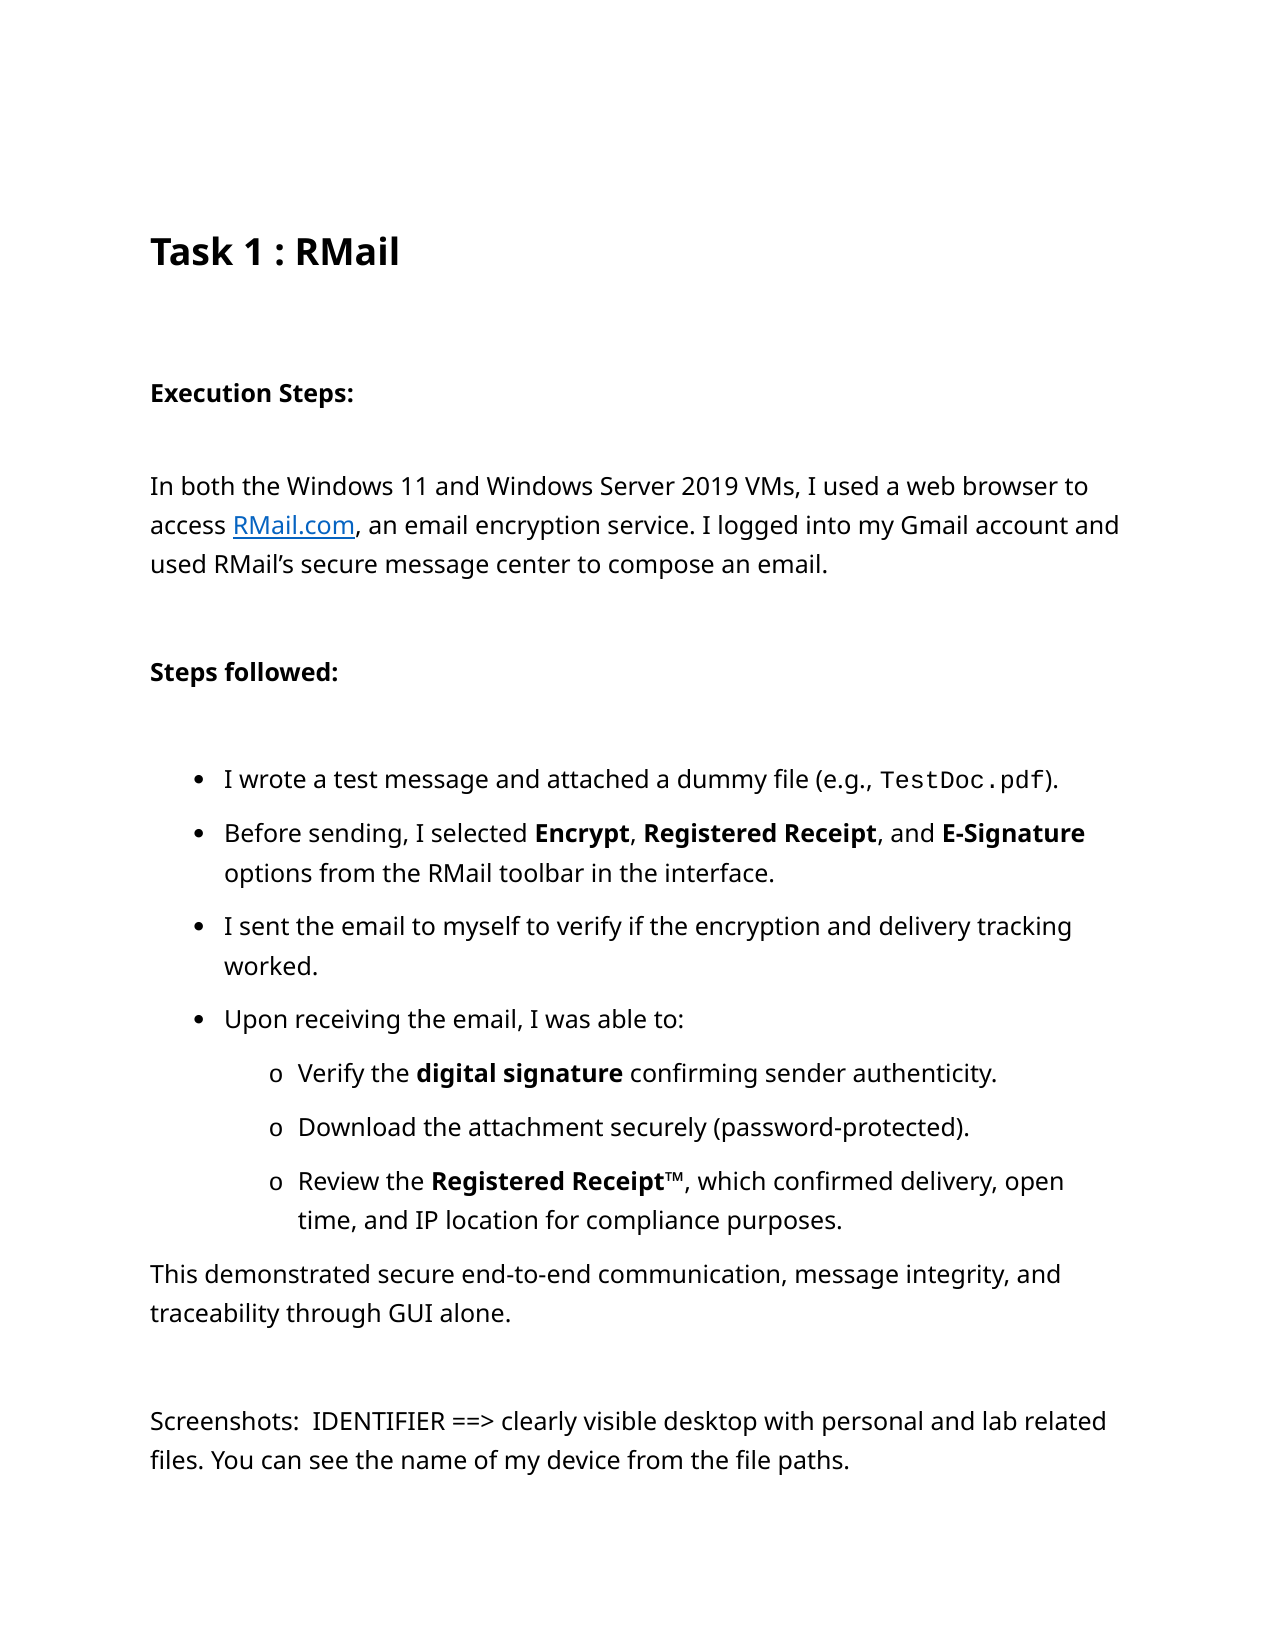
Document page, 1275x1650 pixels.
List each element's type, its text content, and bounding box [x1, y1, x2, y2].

text Screenshots: IDENTIFIER ==> clearly visible desktop with personal and lab related files. You can see the name of my device from the file paths. [150, 1403, 1125, 1477]
text This demonstrated secure end-to-end communication, message integrity, and traceability through GUI alone. [150, 1257, 1125, 1330]
text Steps followed: [150, 655, 1125, 689]
text Task 1 : RMail [150, 225, 1125, 276]
list Upon receiving the email, I was able to: [194, 1002, 1125, 1036]
text In both the Windows 11 and Windows Server 2019 VMs, I used a web browser to access RMail.com, an email encryption service. I logged into my Gmail account and used RMail’s secure message center to compose an email. [150, 430, 1125, 581]
list Verify the digital signature confirming sender authenticity. [268, 1056, 1125, 1090]
list I sent the email to myself to verify if the encryption and delivery tracking worked. [194, 909, 1125, 982]
list Before sending, I selected Encrypt, Registered Receipt, and E-Signature options from the RMail toolbar in the interface. [194, 816, 1125, 889]
list Review the Registered Receipt™, which confirmed delivery, open time, and IP location for compliance purposes. [268, 1164, 1125, 1237]
text Execution Steps: [150, 376, 1125, 410]
list I wrote a test message and attached a dummy file (e.g., TestDoc.pdf). [194, 762, 1125, 796]
list Download the attachment securely (password-protected). [268, 1110, 1125, 1144]
